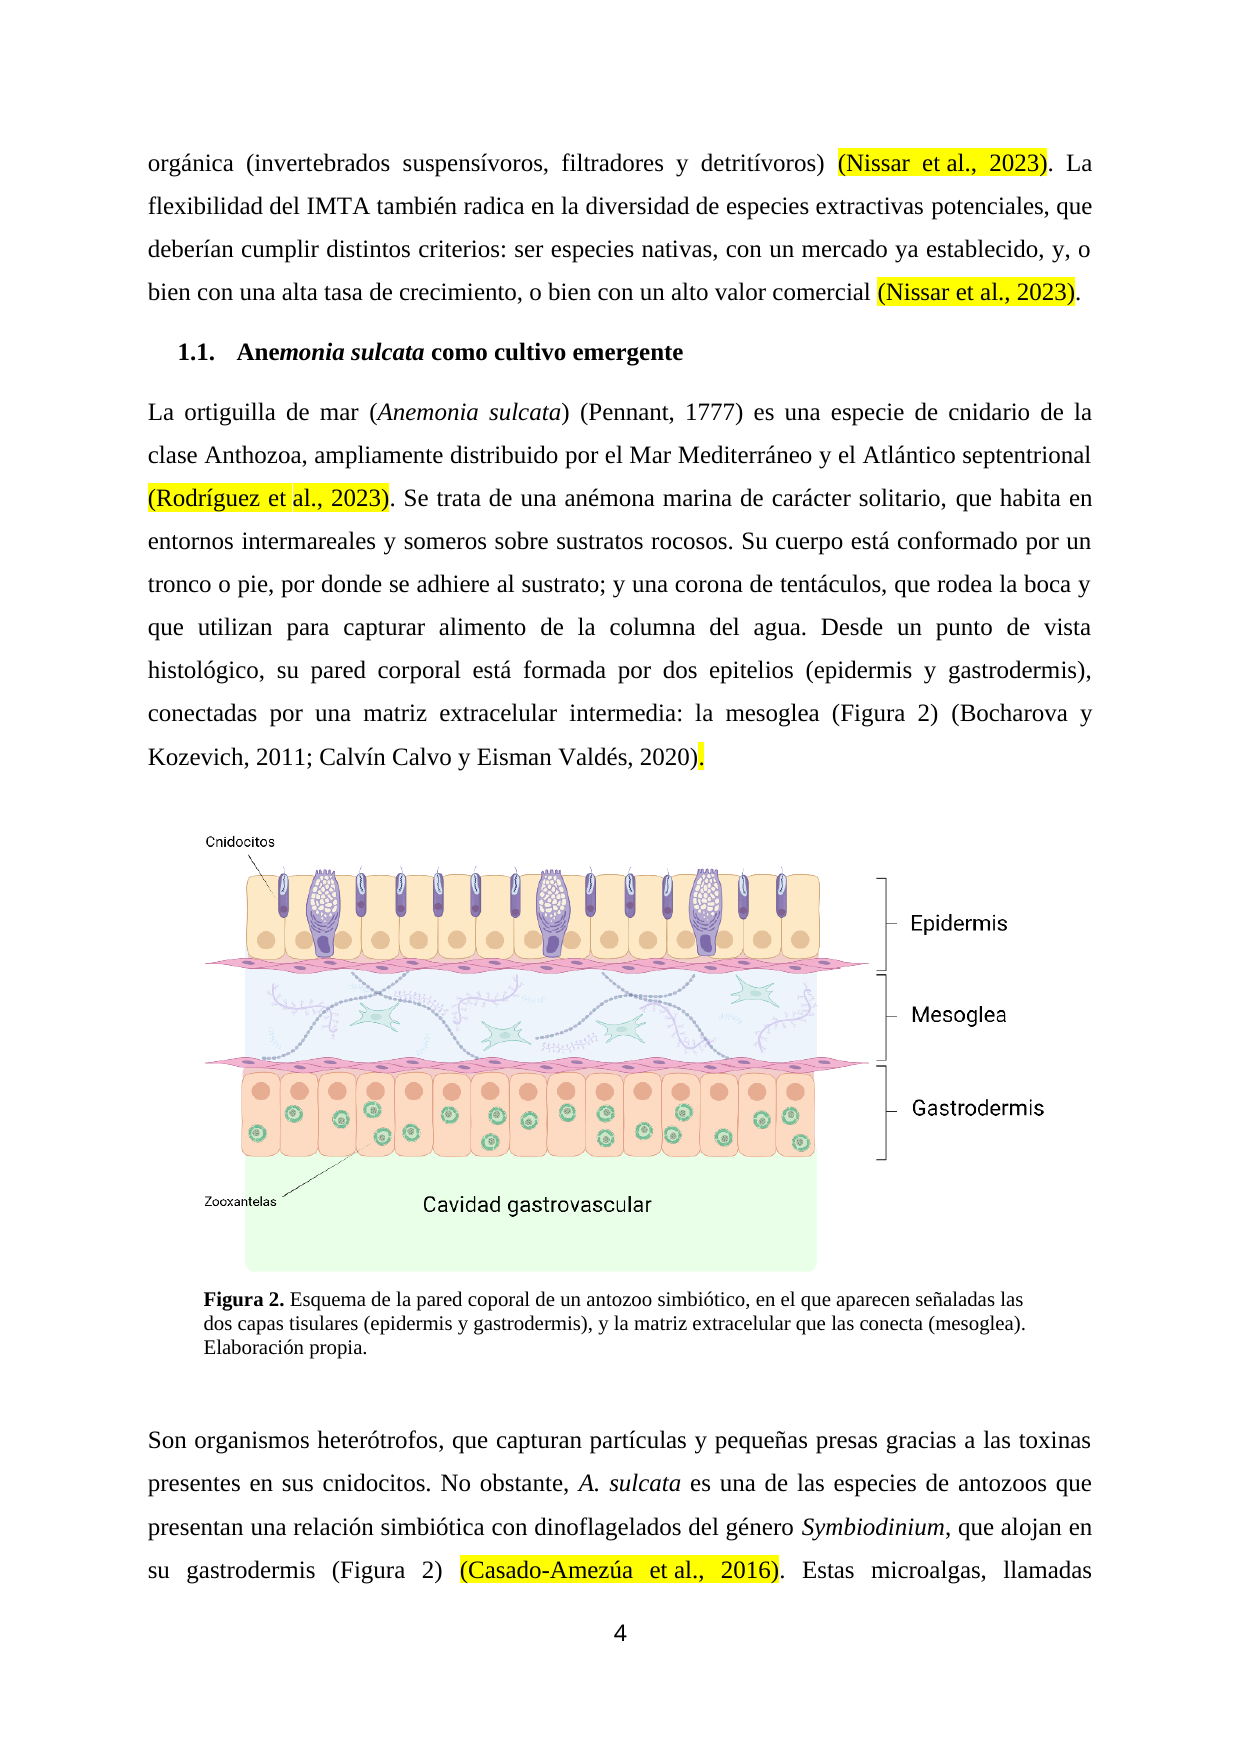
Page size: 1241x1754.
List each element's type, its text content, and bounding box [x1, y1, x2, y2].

list Anemonia sulcata como cultivo emergente [177, 337, 1092, 366]
picture [148, 798, 1091, 1283]
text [148, 801, 1092, 1583]
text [148, 148, 1092, 306]
text La ortiguilla de mar (Anemonia sulcata) (Pennant, 1777) es una especie de cnidario de la clase Anthozoa, ampliamente distribuido por el Mar Mediterráneo y el Atlántico septentrional . Se trata de una anémona marina de carácter solitario, que habita en entornos intermareales y someros sobre sustratos rocosos. Su cuerpo está conformado por un tronco o pie, por donde se adhiere al sustrato; y una corona de tentáculos, que rodea la boca y que utilizan para capturar alimento de la columna del agua. Desde un punto de vista histológico, su pared corporal está formada por dos epitelios (epidermis y gastrodermis), conectadas por una matriz extracelular intermedia: la mesoglea (Figura 2) . [148, 397, 1092, 770]
